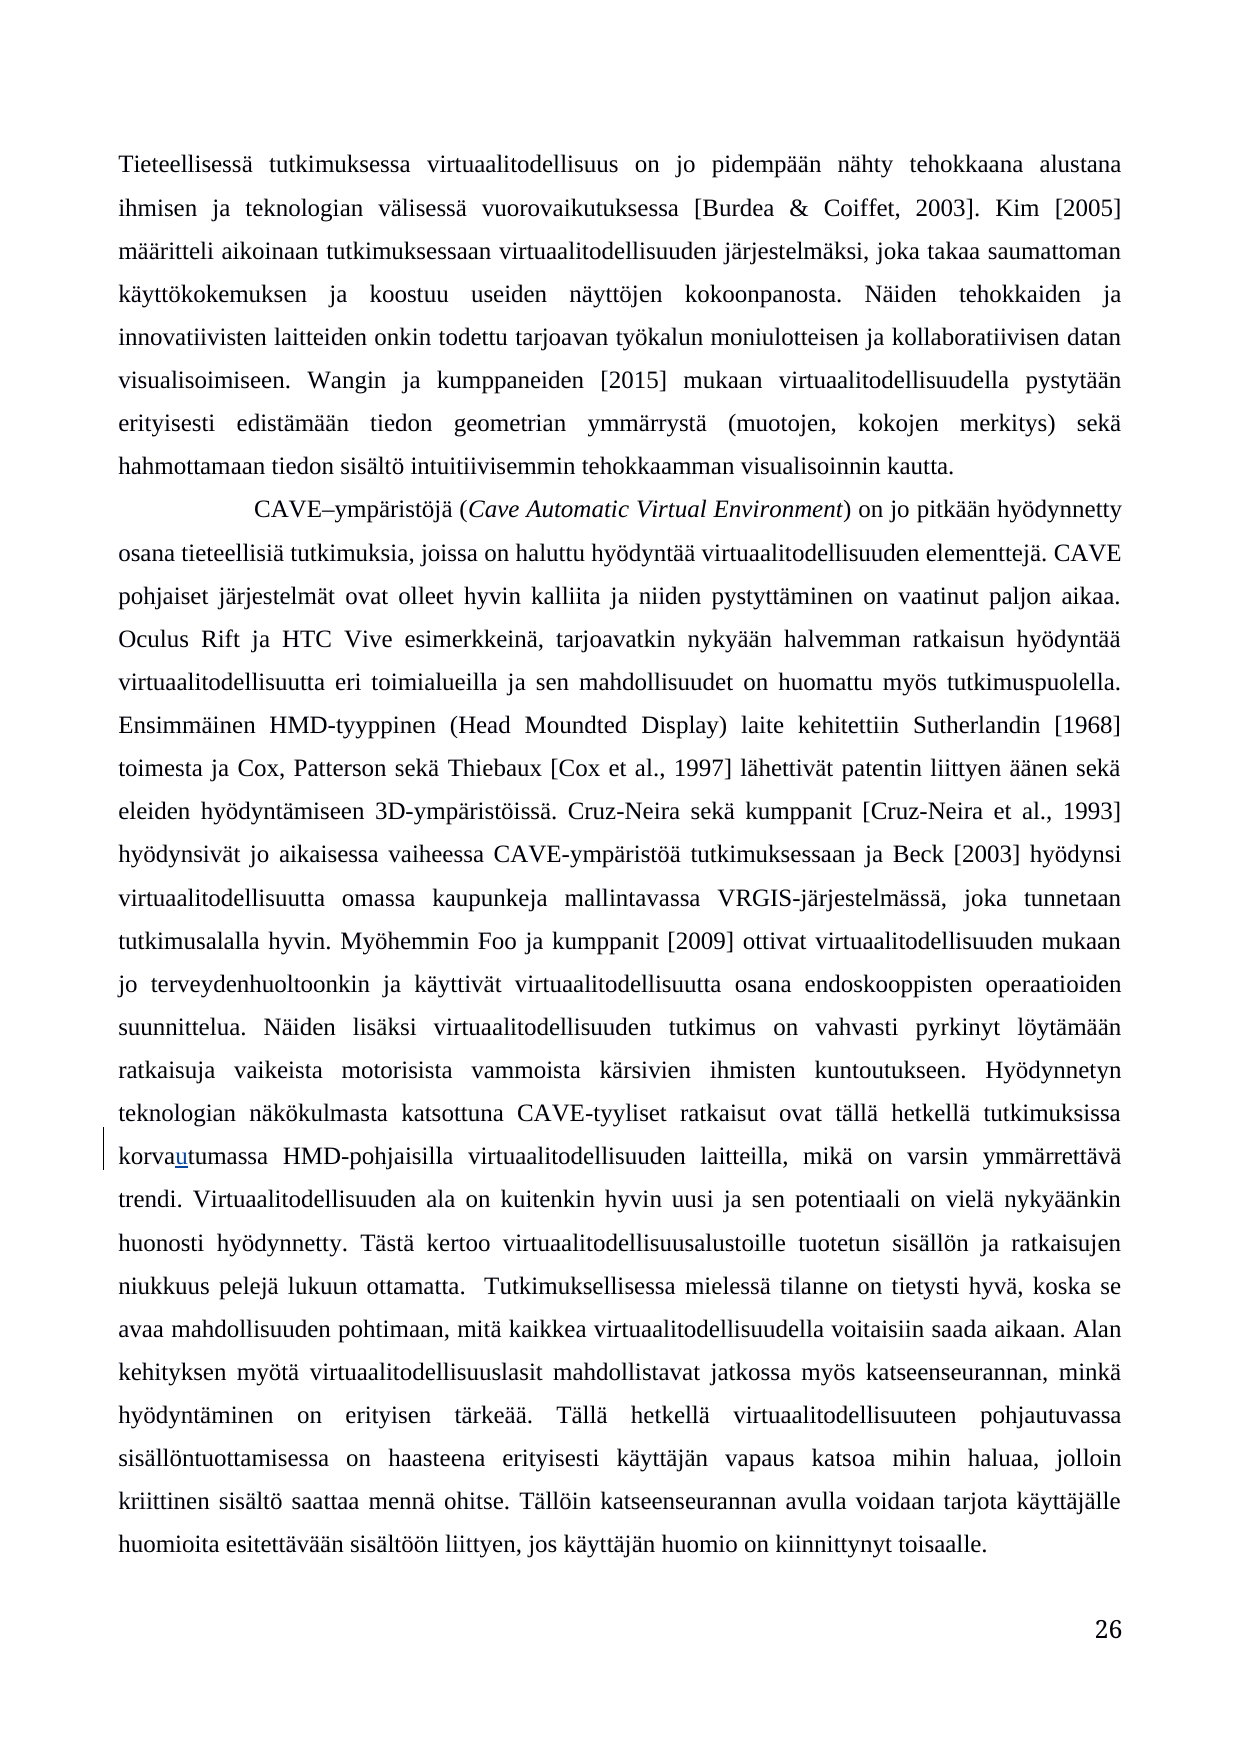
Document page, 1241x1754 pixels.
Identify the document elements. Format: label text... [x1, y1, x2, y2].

text CAVE–ympäristöjä (Cave Automatic Virtual Environment) on jo pitkään hyödynnetty osana tieteellisiä tutkimuksia, joissa on haluttu hyödyntää virtuaalitodellisuuden elementtejä. CAVE pohjaiset järjestelmät ovat olleet hyvin kalliita ja niiden pystyttäminen on vaatinut paljon aikaa. Oculus Rift ja HTC Vive esimerkkeinä, tarjoavatkin nykyään halvemman ratkaisun hyödyntää virtuaalitodellisuutta eri toimialueilla ja sen mahdollisuudet on huomattu myös tutkimuspuolella. Ensimmäinen HMD-tyyppinen (Head Moundted Display) laite kehitettiin Sutherlandin [1968] toimesta ja Cox, Patterson sekä Thiebaux [Cox et al., 1997] lähettivät patentin liittyen äänen sekä eleiden hyödyntämiseen 3D-ympäristöissä. Cruz-Neira sekä kumppanit [Cruz-Neira et al., 1993] hyödynsivät jo aikaisessa vaiheessa CAVE-ympäristöä tutkimuksessaan ja Beck [2003] hyödynsi virtuaalitodellisuutta omassa kaupunkeja mallintavassa VRGIS-järjestelmässä, joka tunnetaan tutkimusalalla hyvin. Myöhemmin Foo ja kumppanit [2009] ottivat virtuaalitodellisuuden mukaan jo terveydenhuoltoonkin ja käyttivät virtuaalitodellisuutta osana endoskooppisten operaatioiden suunnittelua. Näiden lisäksi virtuaalitodellisuuden tutkimus on vahvasti pyrkinyt löytämään ratkaisuja vaikeista motorisista vammoista kärsivien ihmisten kuntoutukseen. Hyödynnetyn teknologian näkökulmasta katsottuna CAVE-tyyliset ratkaisut ovat tällä hetkellä tutkimuksissa korvatumassa HMD-pohjaisilla virtuaalitodellisuuden laitteilla, mikä on varsin ymmärrettävä trendi. Virtuaalitodellisuuden ala on kuitenkin hyvin uusi ja sen potentiaali on vielä nykyäänkin huonosti hyödynnetty. Tästä kertoo virtuaalitodellisuusalustoille tuotetun sisällön ja ratkaisujen niukkuus pelejä lukuun ottamatta. Tutkimuksellisessa mielessä tilanne on tietysti hyvä, koska se avaa mahdollisuuden pohtimaan, mitä kaikkea virtuaalitodellisuudella voitaisiin saada aikaan. Alan kehityksen myötä virtuaalitodellisuuslasit mahdollistavat jatkossa myös katseenseurannan, minkä hyödyntäminen on erityisen tärkeää. Tällä hetkellä virtuaalitodellisuuteen pohjautuvassa sisällöntuottamisessa on haasteena erityisesti käyttäjän vapaus katsoa mihin haluaa, jolloin kriittinen sisältö saattaa mennä ohitse. Tällöin katseenseurannan avulla voidaan tarjota käyttäjälle huomioita esitettävään sisältöön liittyen, jos käyttäjän huomio on kiinnittynyt toisaalle. [118, 494, 1122, 1558]
text Tieteellisessä tutkimuksessa virtuaalitodellisuus on jo pidempään nähty tehokkaana alustana ihmisen ja teknologian välisessä vuorovaikutuksessa [Burdea & Coiffet, 2003]. Kim [2005] määritteli aikoinaan tutkimuksessaan virtuaalitodellisuuden järjestelmäksi, joka takaa saumattoman käyttökokemuksen ja koostuu useiden näyttöjen kokoonpanosta. Näiden tehokkaiden ja innovatiivisten laitteiden onkin todettu tarjoavan työkalun moniulotteisen ja kollaboratiivisen datan visualisoimiseen. Wangin ja kumppaneiden [2015] mukaan virtuaalitodellisuudella pystytään erityisesti edistämään tiedon geometrian ymmärrystä (muotojen, kokojen merkitys) sekä hahmottamaan tiedon sisältö intuitiivisemmin tehokkaamman visualisoinnin kautta. [118, 149, 1122, 480]
